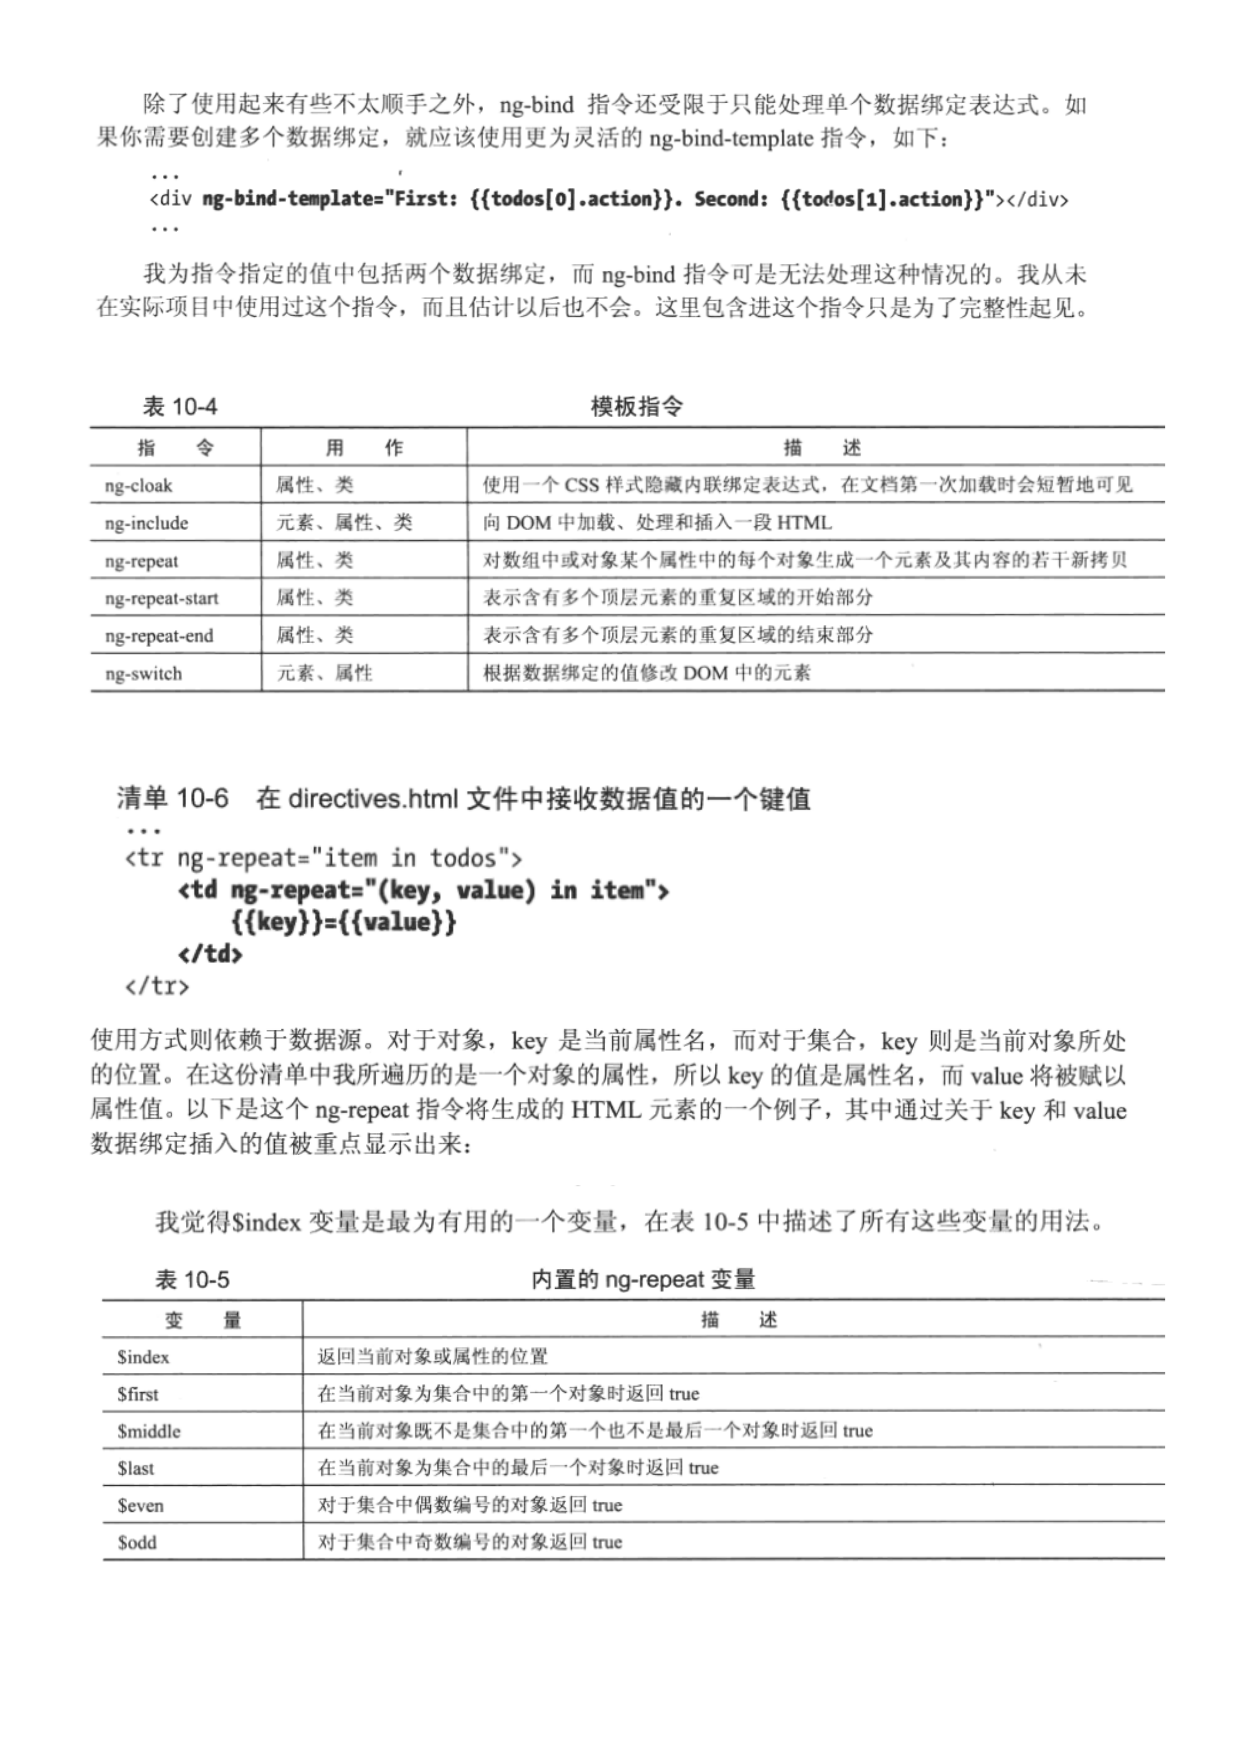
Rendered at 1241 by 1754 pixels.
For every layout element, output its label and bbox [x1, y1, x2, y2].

picture [75, 763, 1166, 997]
picture [75, 373, 1166, 702]
picture [75, 80, 1166, 331]
picture [75, 1185, 1166, 1573]
picture [75, 1023, 1166, 1167]
